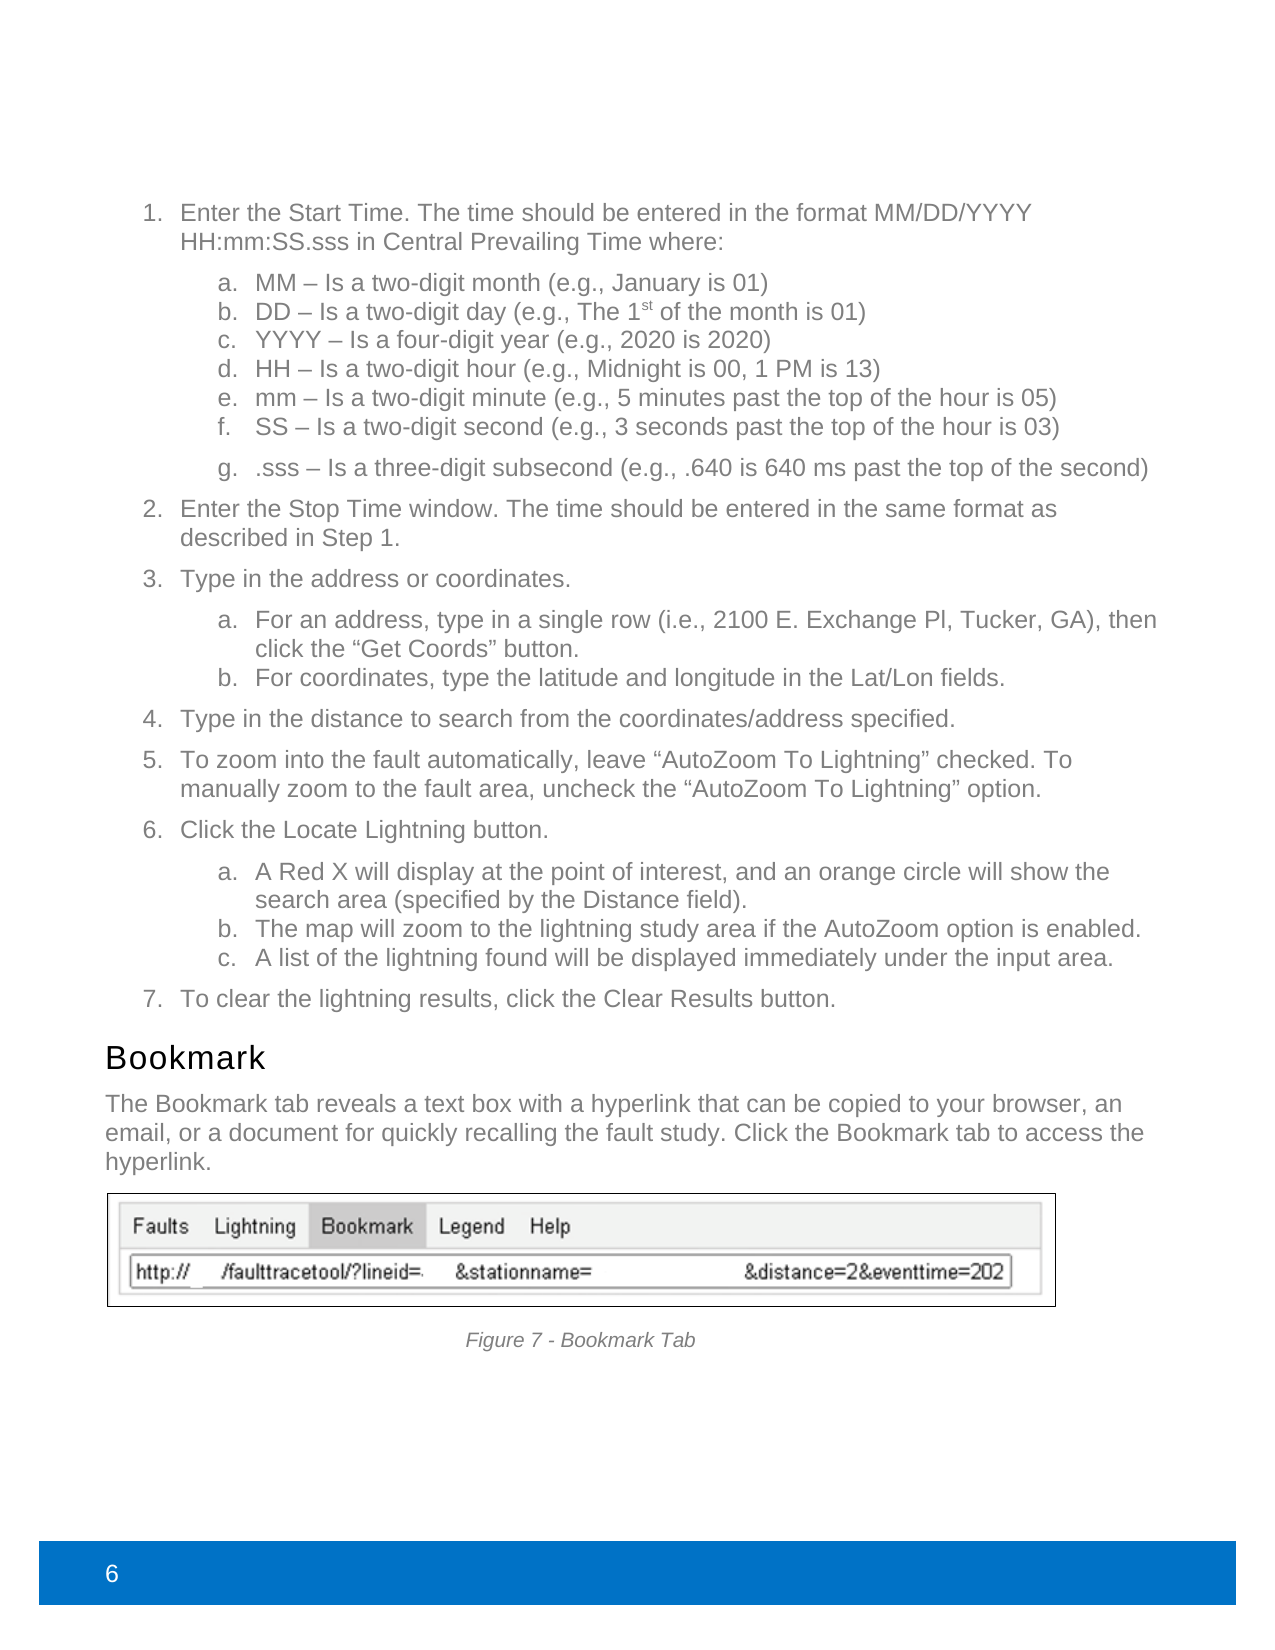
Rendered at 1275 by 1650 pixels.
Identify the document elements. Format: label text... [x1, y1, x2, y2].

list For an address, type in a single row (i.e., 2100 E. Exchange Pl, Tucker, GA), then click the “Get Coords” button. [217, 606, 1170, 663]
list For coordinates, type the latitude and longitude in the Lat/Lon fields. [217, 663, 1170, 692]
list Type in the address or coordinates. [142, 564, 1170, 593]
list .sss – Is a three-digit subsecond (e.g., .640 is 640 ms past the top of the second) [217, 453, 1170, 482]
list To zoom into the fault automatically, leave “AutoZoom To Lightning” checked. To manually zoom to the fault area, uncheck the “AutoZoom To Lightning” option. [142, 746, 1170, 803]
list Click the Locate Lightning button. [142, 816, 1170, 844]
list DD – Is a two-digit day (e.g., The 1st of the month is 01) [217, 297, 1170, 326]
list Enter the Stop Time window. The time should be entered in the same format as described in Step 1. [142, 494, 1170, 552]
list SS – Is a two-digit second (e.g., 3 seconds past the top of the hour is 03) [217, 412, 1170, 441]
list MM – Is a two-digit month (e.g., January is 01) [217, 268, 1170, 297]
list A Red X will display at the point of interest, and an orange circle will show the search area (specified by the Distance field). [217, 857, 1170, 914]
list A list of the lightning found will be displayed immediately under the input area. [217, 943, 1170, 972]
text The Bookmark tab reveals a text box with a hyperlink that can be copied to your browser, an email, or a document for quickly recalling the fault study. Click the Bookmark tab to access the hyperlink. [105, 1089, 1170, 1175]
list Type in the distance to search from the coordinates/address specified. [142, 704, 1170, 733]
subtitle Bookmark [105, 1038, 1170, 1076]
list Enter the Start Time. The time should be entered in the format MM/DD/YYYY HH:mm:SS.sss in Central Prevailing Time where: [142, 198, 1170, 256]
list YYYY – Is a four-digit year (e.g., 2020 is 2020) [217, 326, 1170, 354]
list The map will zoom to the lightning study area if the AutoZoom option is enabled. [217, 914, 1170, 943]
list HH – Is a two-digit hour (e.g., Midnight is 00, 1 PM is 13) [217, 354, 1170, 383]
picture [108, 1194, 1055, 1306]
list To clear the lightning results, click the Clear Results button. [142, 984, 1170, 1013]
list mm – Is a two-digit minute (e.g., 5 minutes past the top of the hour is 05) [217, 383, 1170, 412]
